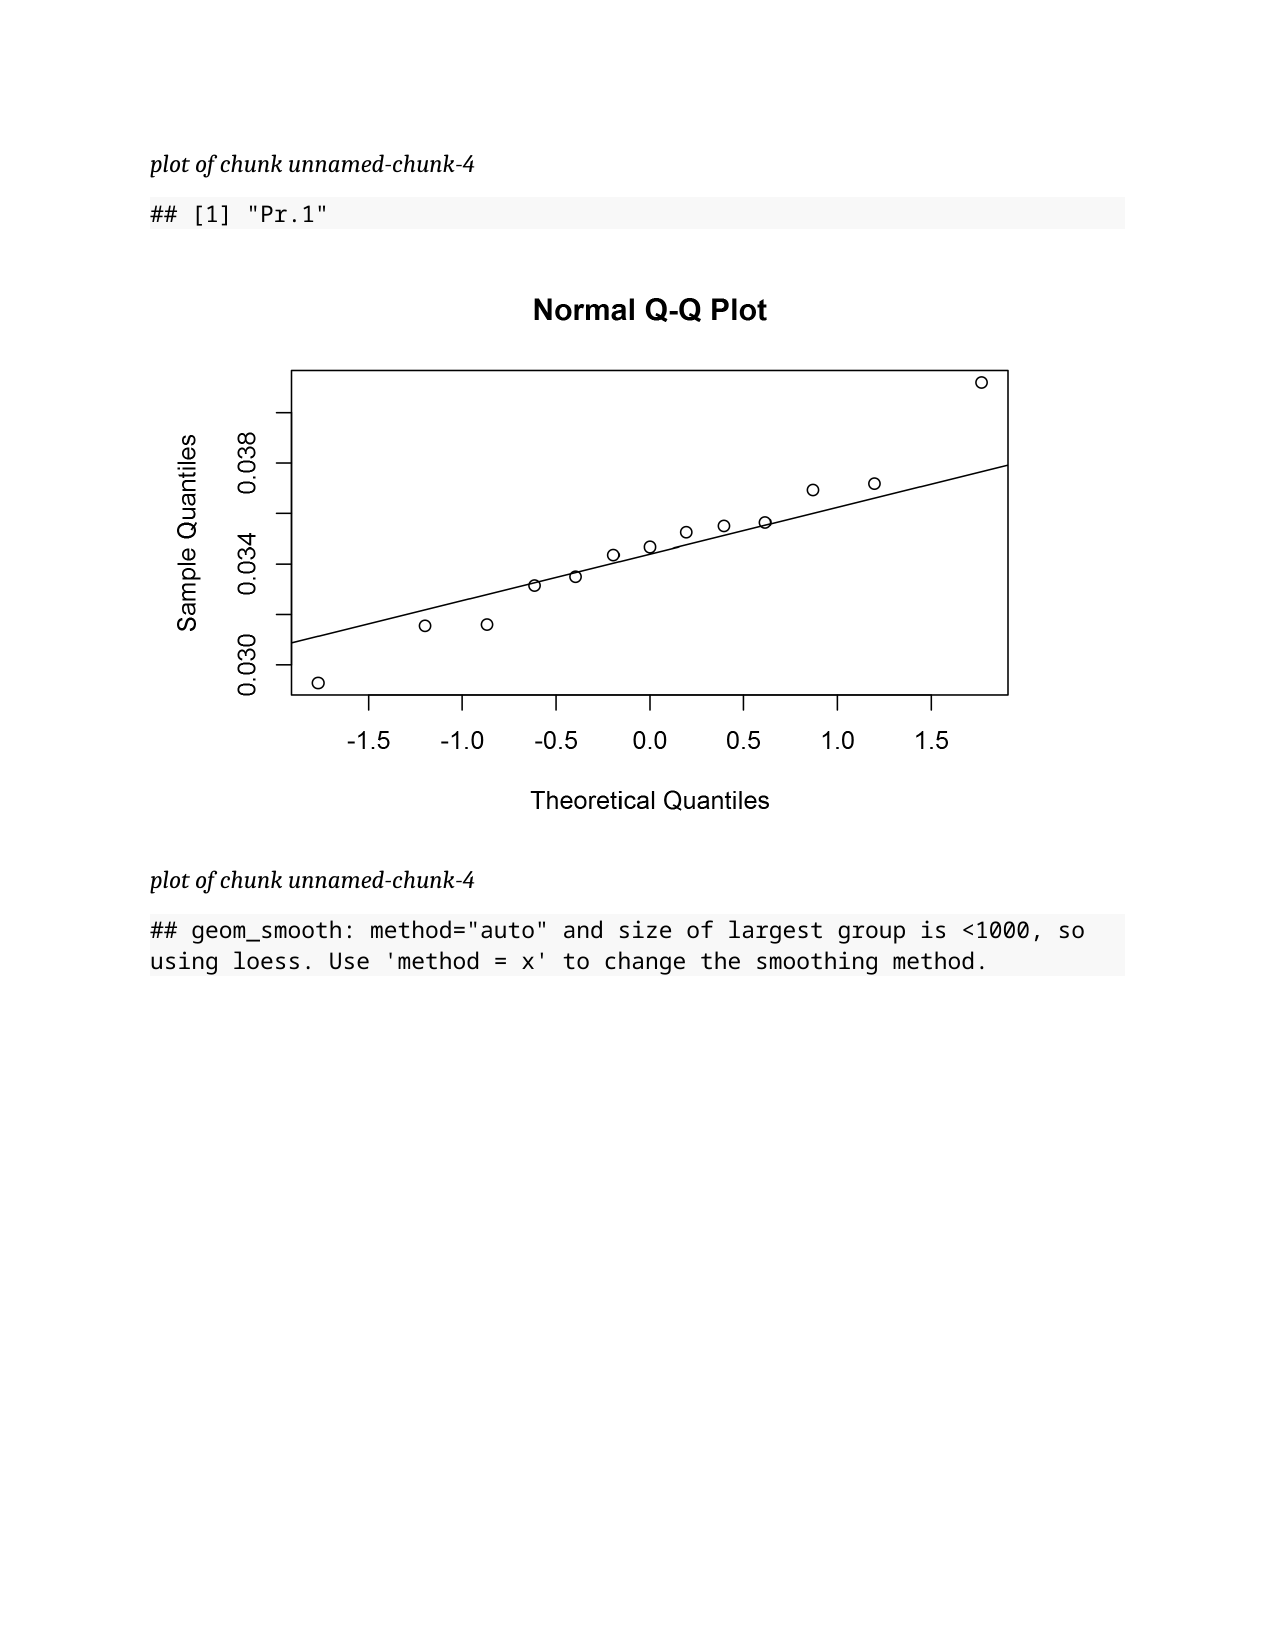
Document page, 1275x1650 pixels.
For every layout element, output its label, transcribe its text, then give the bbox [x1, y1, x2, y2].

picture [168, 247, 1071, 848]
text ## [1] "Pr.1" [150, 197, 1125, 229]
text plot of chunk unnamed-chunk-4 [150, 866, 1125, 895]
text plot of chunk unnamed-chunk-4 [150, 150, 1125, 179]
text ## geom_smooth: method="auto" and size of largest group is <1000, so using loess. Use 'method = x' to change the smoothing method. [150, 914, 1125, 976]
